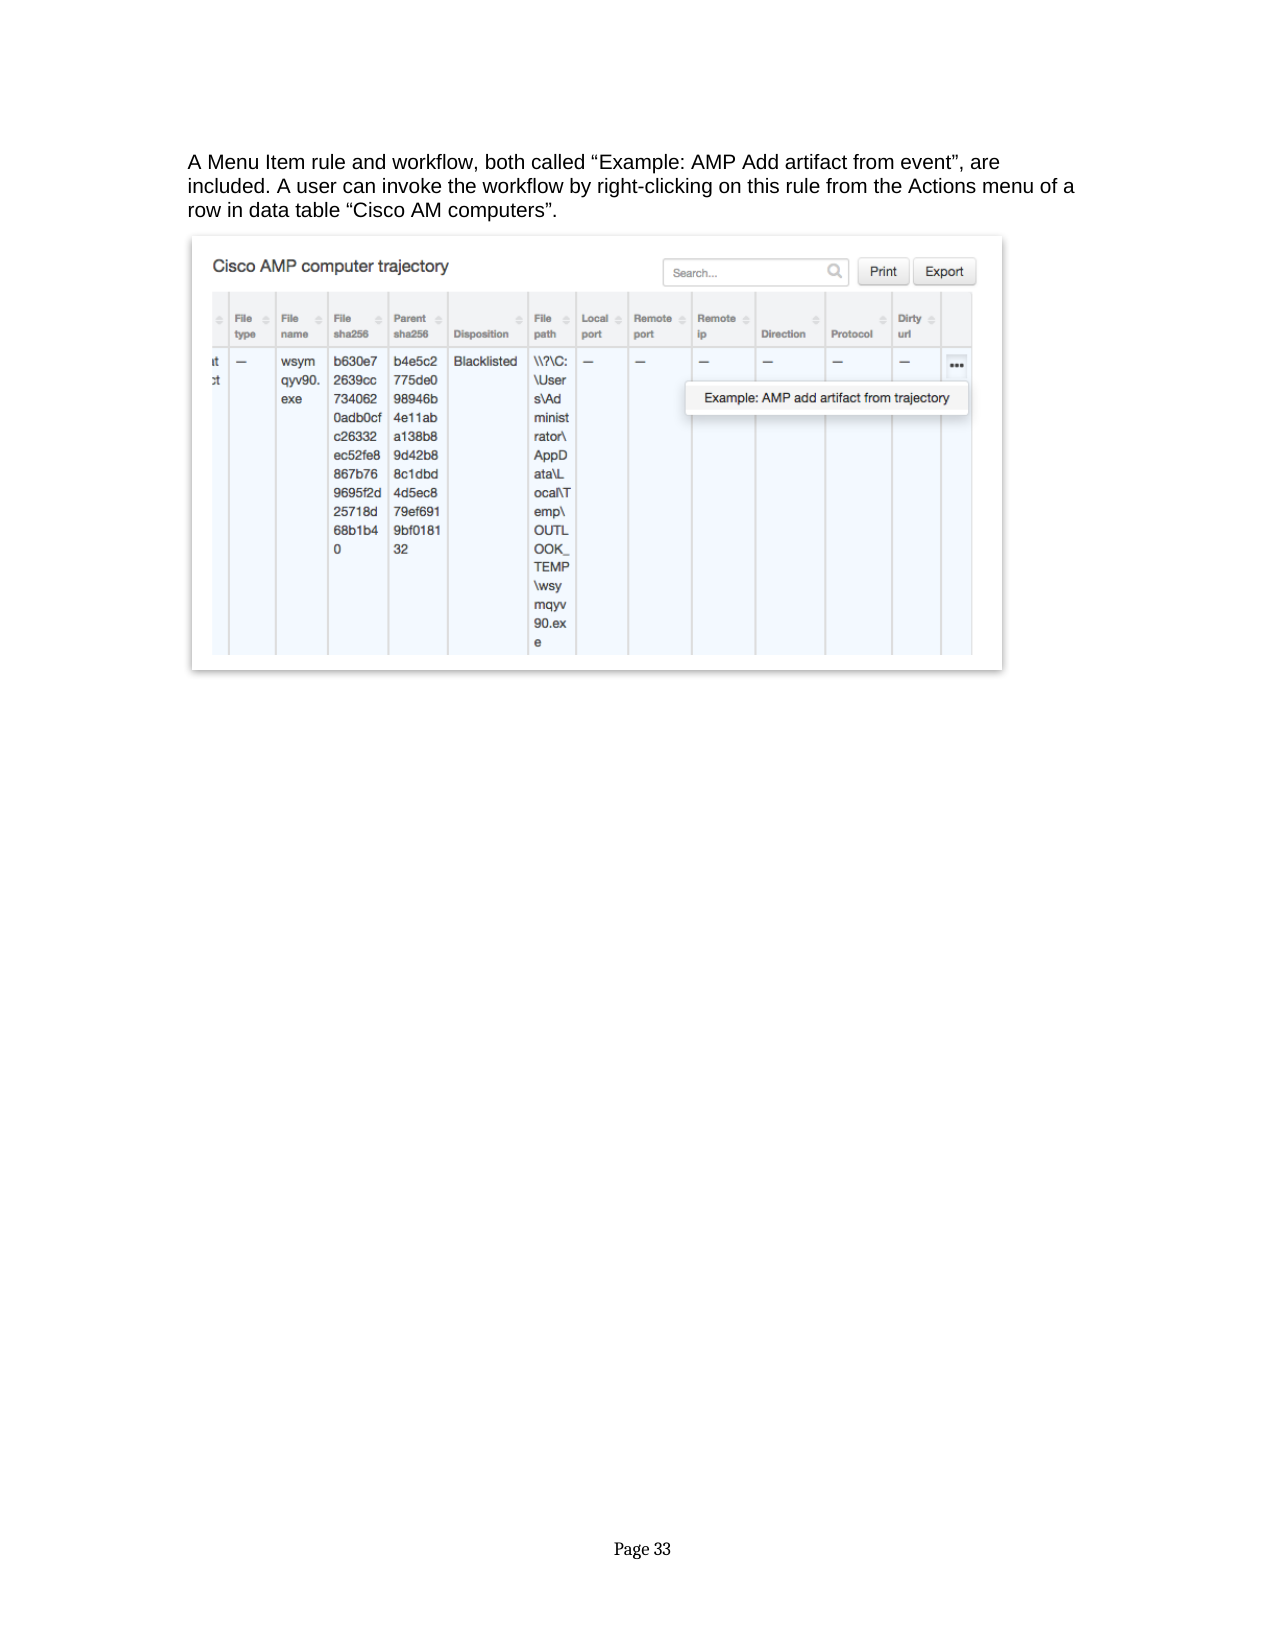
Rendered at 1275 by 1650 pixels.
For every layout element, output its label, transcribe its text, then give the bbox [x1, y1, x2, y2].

picture [206, 251, 988, 655]
text A Menu Item rule and workflow, both called “Example: AMP Add artifact from event”, are included. A user can invoke the workflow by right-clicking on this rule from the Actions menu of a row in data table “Cisco AM computers”. [187, 150, 1087, 222]
